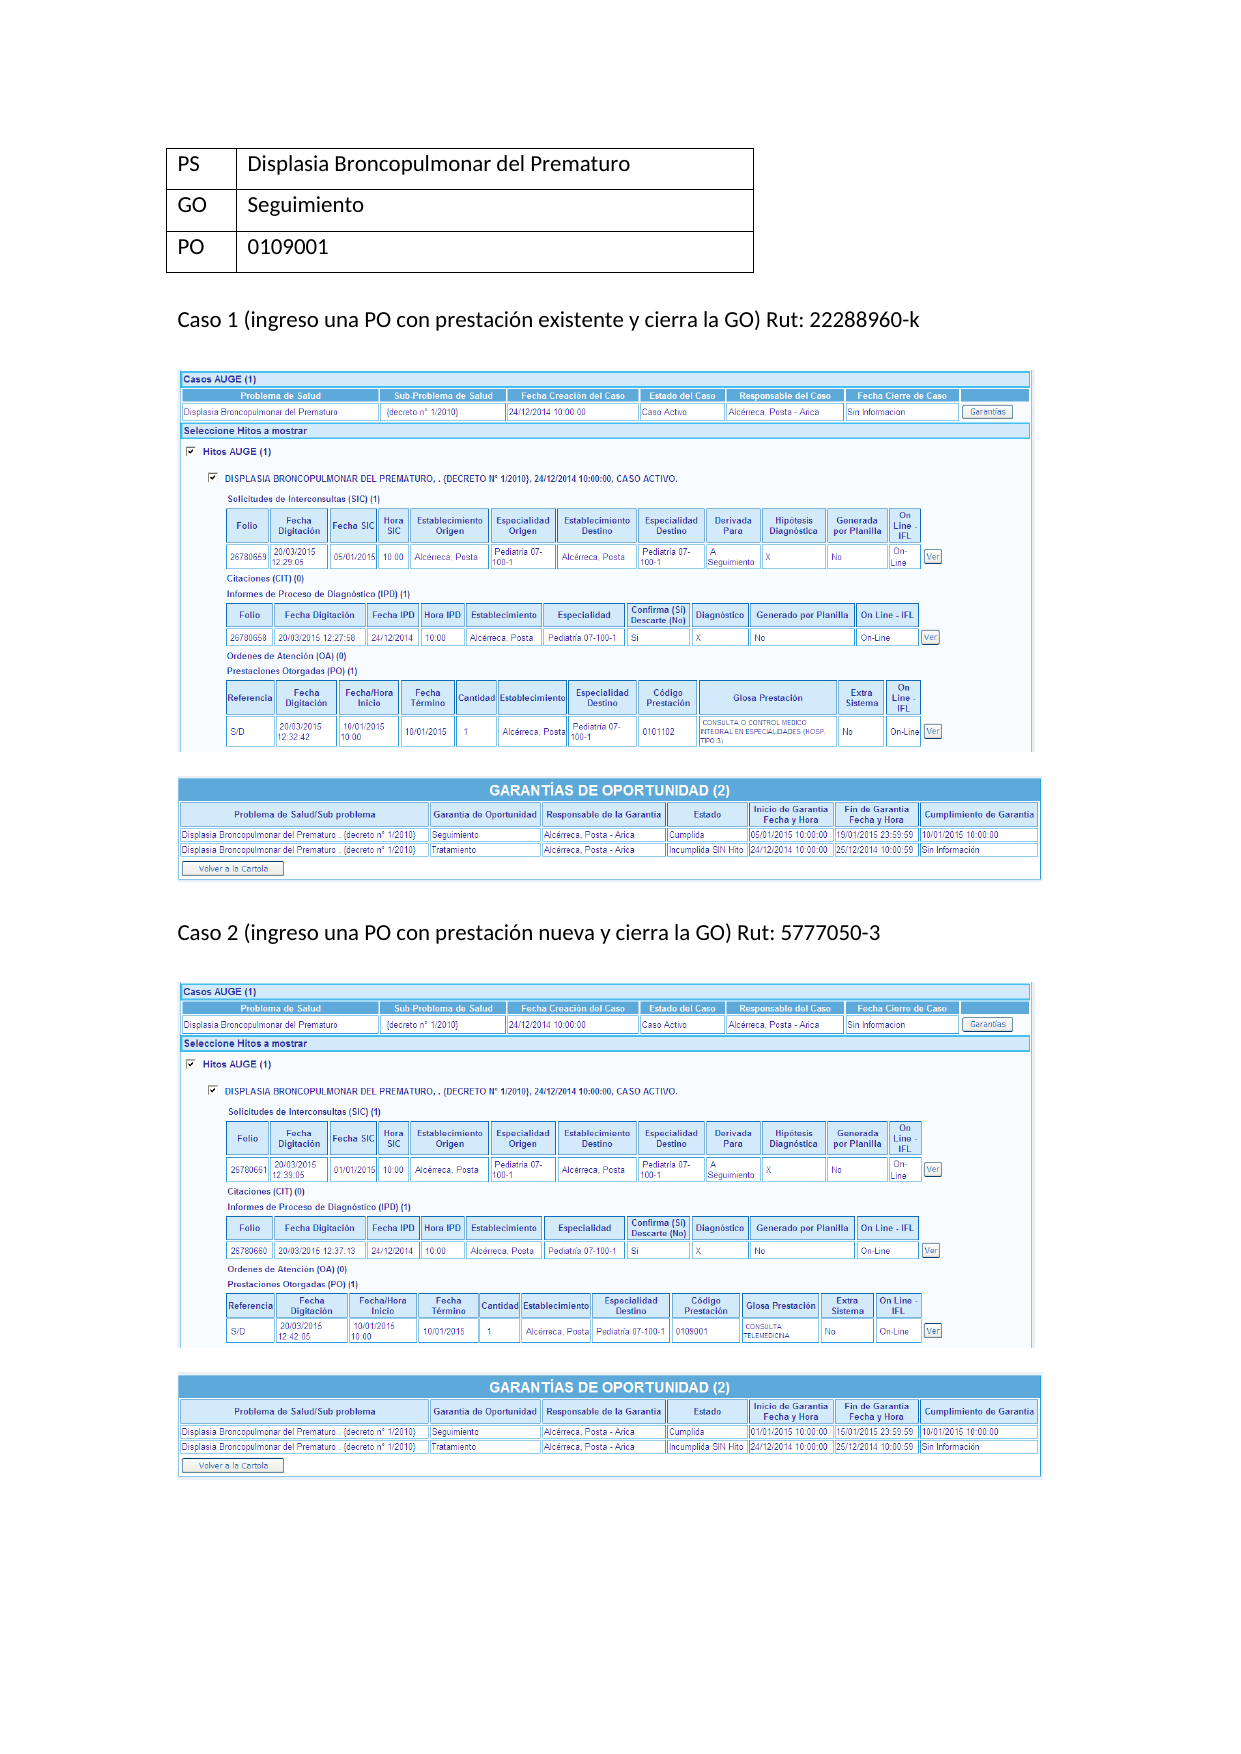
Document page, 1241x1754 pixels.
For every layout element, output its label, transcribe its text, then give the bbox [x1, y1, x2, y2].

table_cell 0109001 [237, 232, 753, 272]
table_cell GO [167, 190, 236, 231]
table_header Displasia Broncopulmonar del Prematuro [237, 149, 753, 189]
table_cell Seguimiento [237, 190, 753, 231]
text Caso 1 (ingreso una PO con prestación existente y cierra la GO) Rut: 22288960-k [177, 306, 1063, 333]
table_cell PO [167, 232, 236, 272]
text Caso 2 (ingreso una PO con prestación nueva y cierra la GO) Rut: 5777050-3 [177, 918, 1063, 946]
picture [177, 982, 1036, 1348]
picture [177, 370, 1035, 752]
picture [177, 1372, 1043, 1480]
table_header PS [167, 149, 236, 189]
picture [177, 776, 1043, 882]
